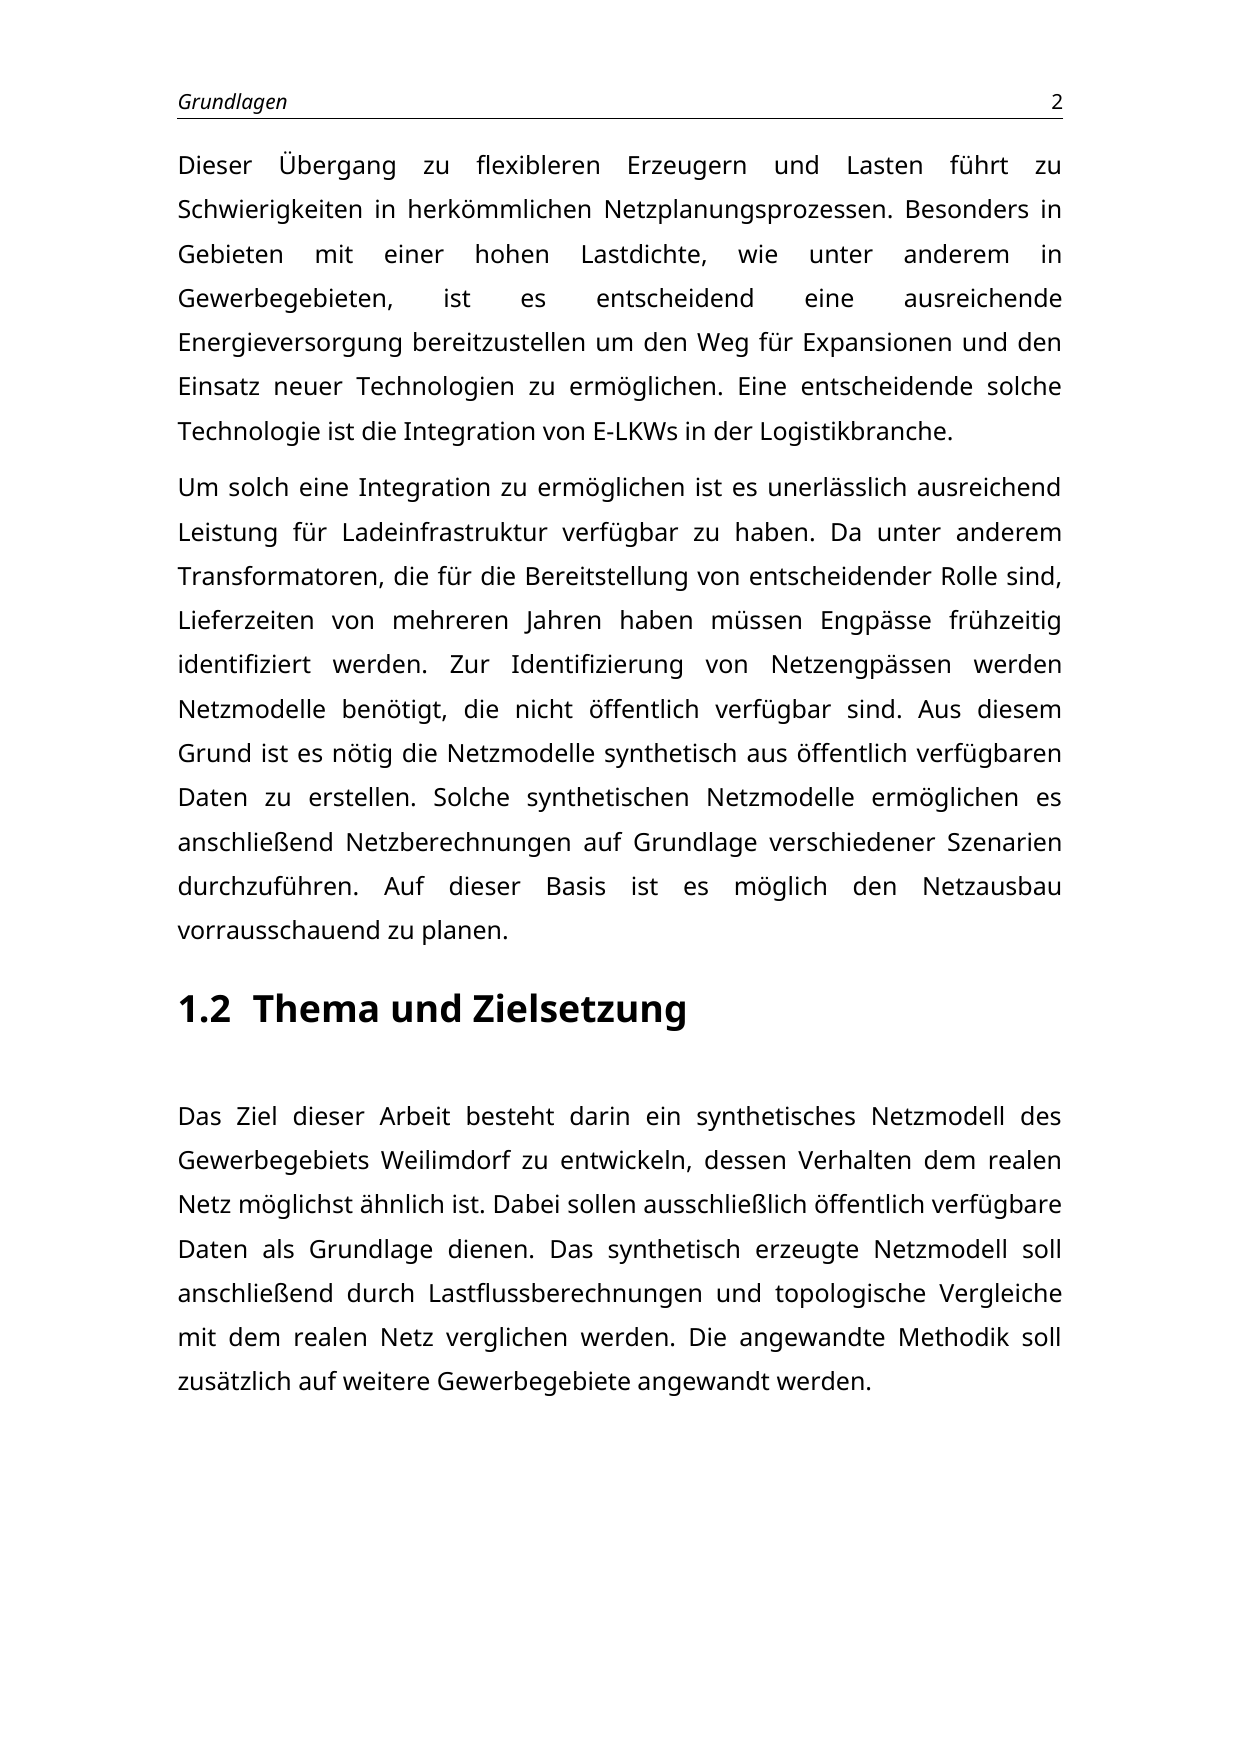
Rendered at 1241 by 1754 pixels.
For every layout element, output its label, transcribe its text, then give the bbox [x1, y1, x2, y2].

text Das Ziel dieser Arbeit besteht darin ein synthetisches Netzmodell des Gewerbegebiets Weilimdorf zu entwickeln, dessen Verhalten dem realen Netz möglichst ähnlich ist. Dabei sollen ausschließlich öffentlich verfügbare Daten als Grundlage dienen. Das synthetisch erzeugte Netzmodell soll anschließend durch Lastflussberechnungen und topologische Vergleiche mit dem realen Netz verglichen werden. Die angewandte Methodik soll zusätzlich auf weitere Gewerbegebiete angewandt werden. [177, 1098, 1063, 1398]
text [177, 148, 1063, 447]
subtitle Thema und Zielsetzung [177, 982, 1063, 1033]
text Um solch eine Integration zu ermöglichen ist es unerlässlich ausreichend Leistung für Ladeinfrastruktur verfügbar zu haben. Da unter anderem Transformatoren, die für die Bereitstellung von entscheidender Rolle sind, Lieferzeiten von mehreren Jahren haben müssen Engpässe frühzeitig identifiziert werden. Zur Identifizierung von Netzengpässen werden Netzmodelle benötigt, die nicht öffentlich verfügbar sind. Aus diesem Grund ist es nötig die Netzmodelle synthetisch aus öffentlich verfügbaren Daten zu erstellen. Solche synthetischen Netzmodelle ermöglichen es anschließend Netzberechnungen auf Grundlage verschiedener Szenarien durchzuführen. Auf dieser Basis ist es möglich den Netzausbau vorrausschauend zu planen. [177, 470, 1063, 947]
